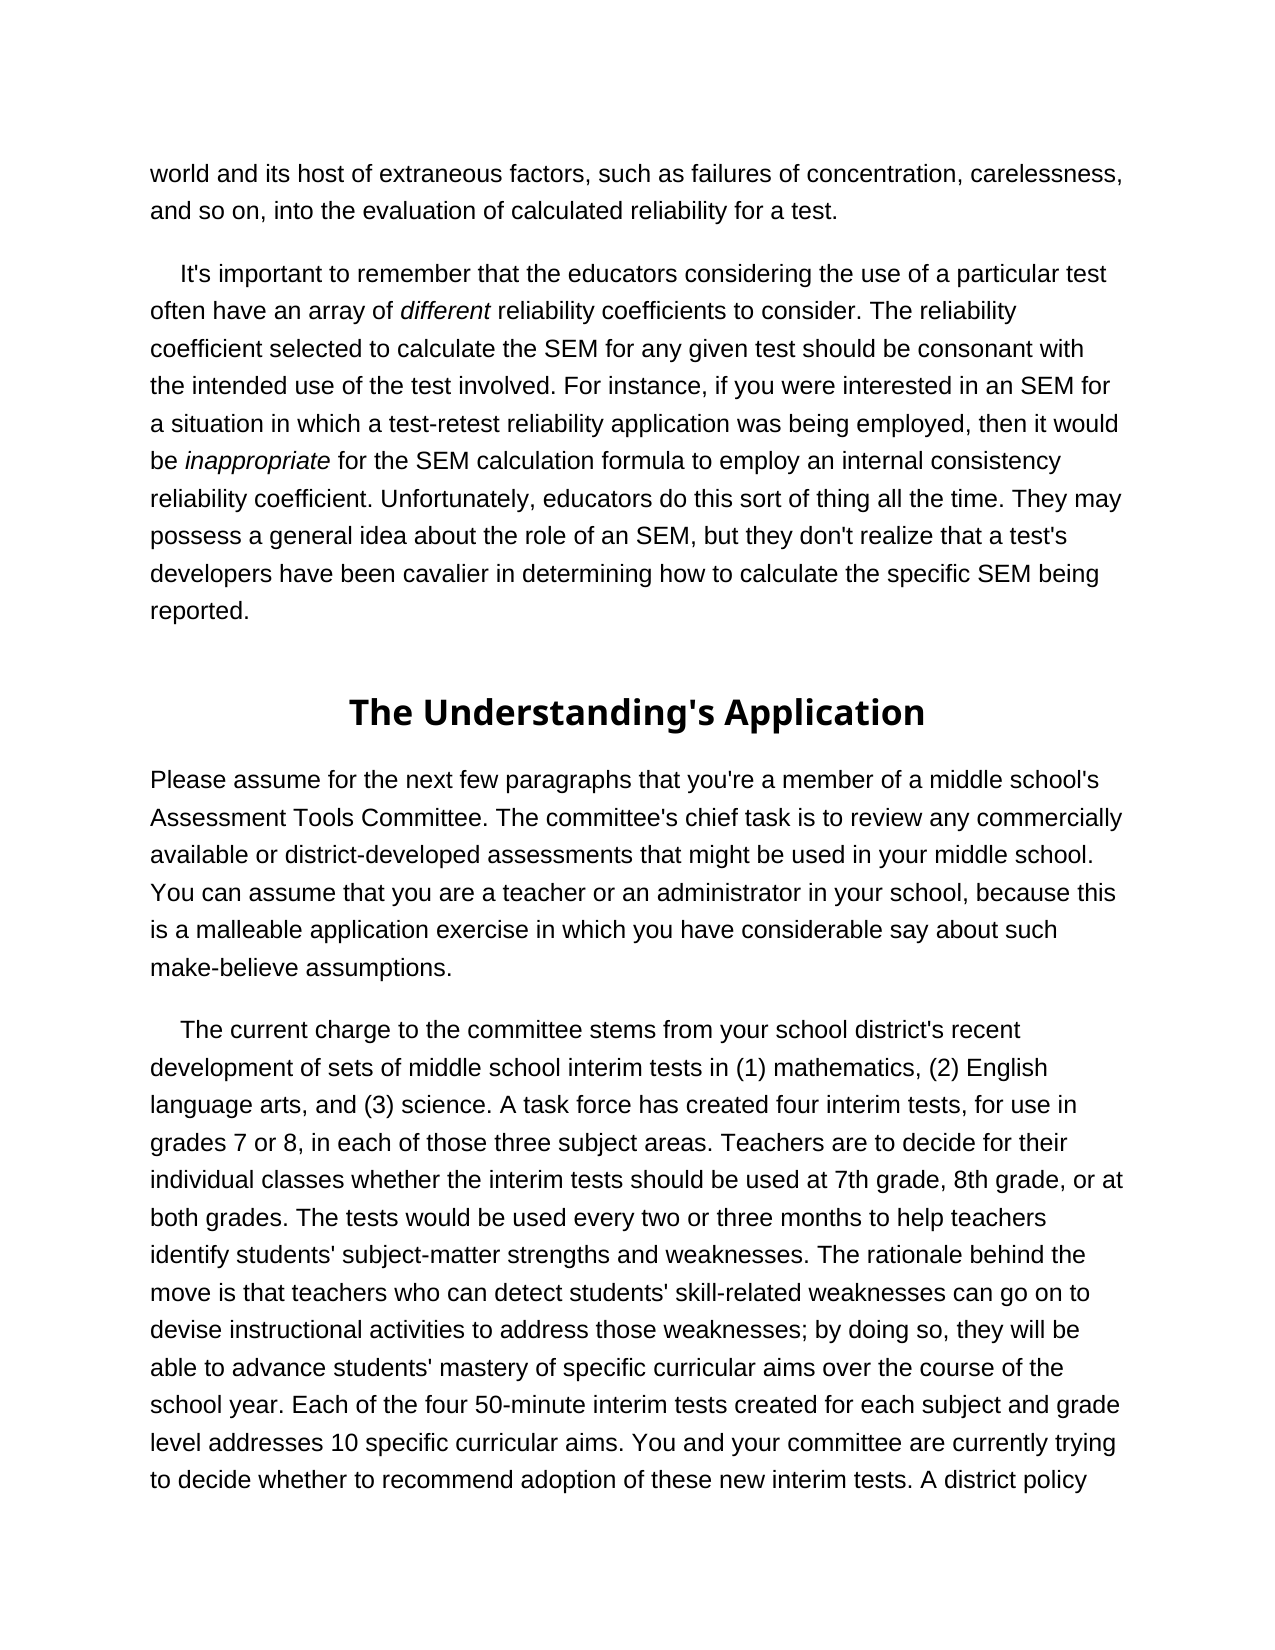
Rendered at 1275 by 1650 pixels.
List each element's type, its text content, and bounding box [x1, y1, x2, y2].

text It's important to remember that the educators considering the use of a particular test often have an array of different reliability coefficients to consider. The reliability coefficient selected to calculate the SEM for any given test should be consonant with the intended use of the test involved. For instance, if you were interested in an SEM for a situation in which a test-retest reliability application was being employed, then it would be inappropriate for the SEM calculation formula to employ an internal consistency reliability coefficient. Unfortunately, educators do this sort of thing all the time. They may possess a general idea about the role of an SEM, but they don't realize that a test's developers have been cavalier in determining how to calculate the specific SEM being reported. [150, 250, 1125, 625]
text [150, 1006, 1125, 1494]
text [150, 150, 1125, 225]
subtitle The Understanding's Application [150, 687, 1125, 736]
text Please assume for the next few paragraphs that you're a member of a middle school's Assessment Tools Committee. The committee's chief task is to review any commercially available or district-developed assessments that might be used in your middle school. You can assume that you are a teacher or an administrator in your school, because this is a malleable application exercise in which you have considerable say about such make-believe assumptions. [150, 756, 1125, 981]
